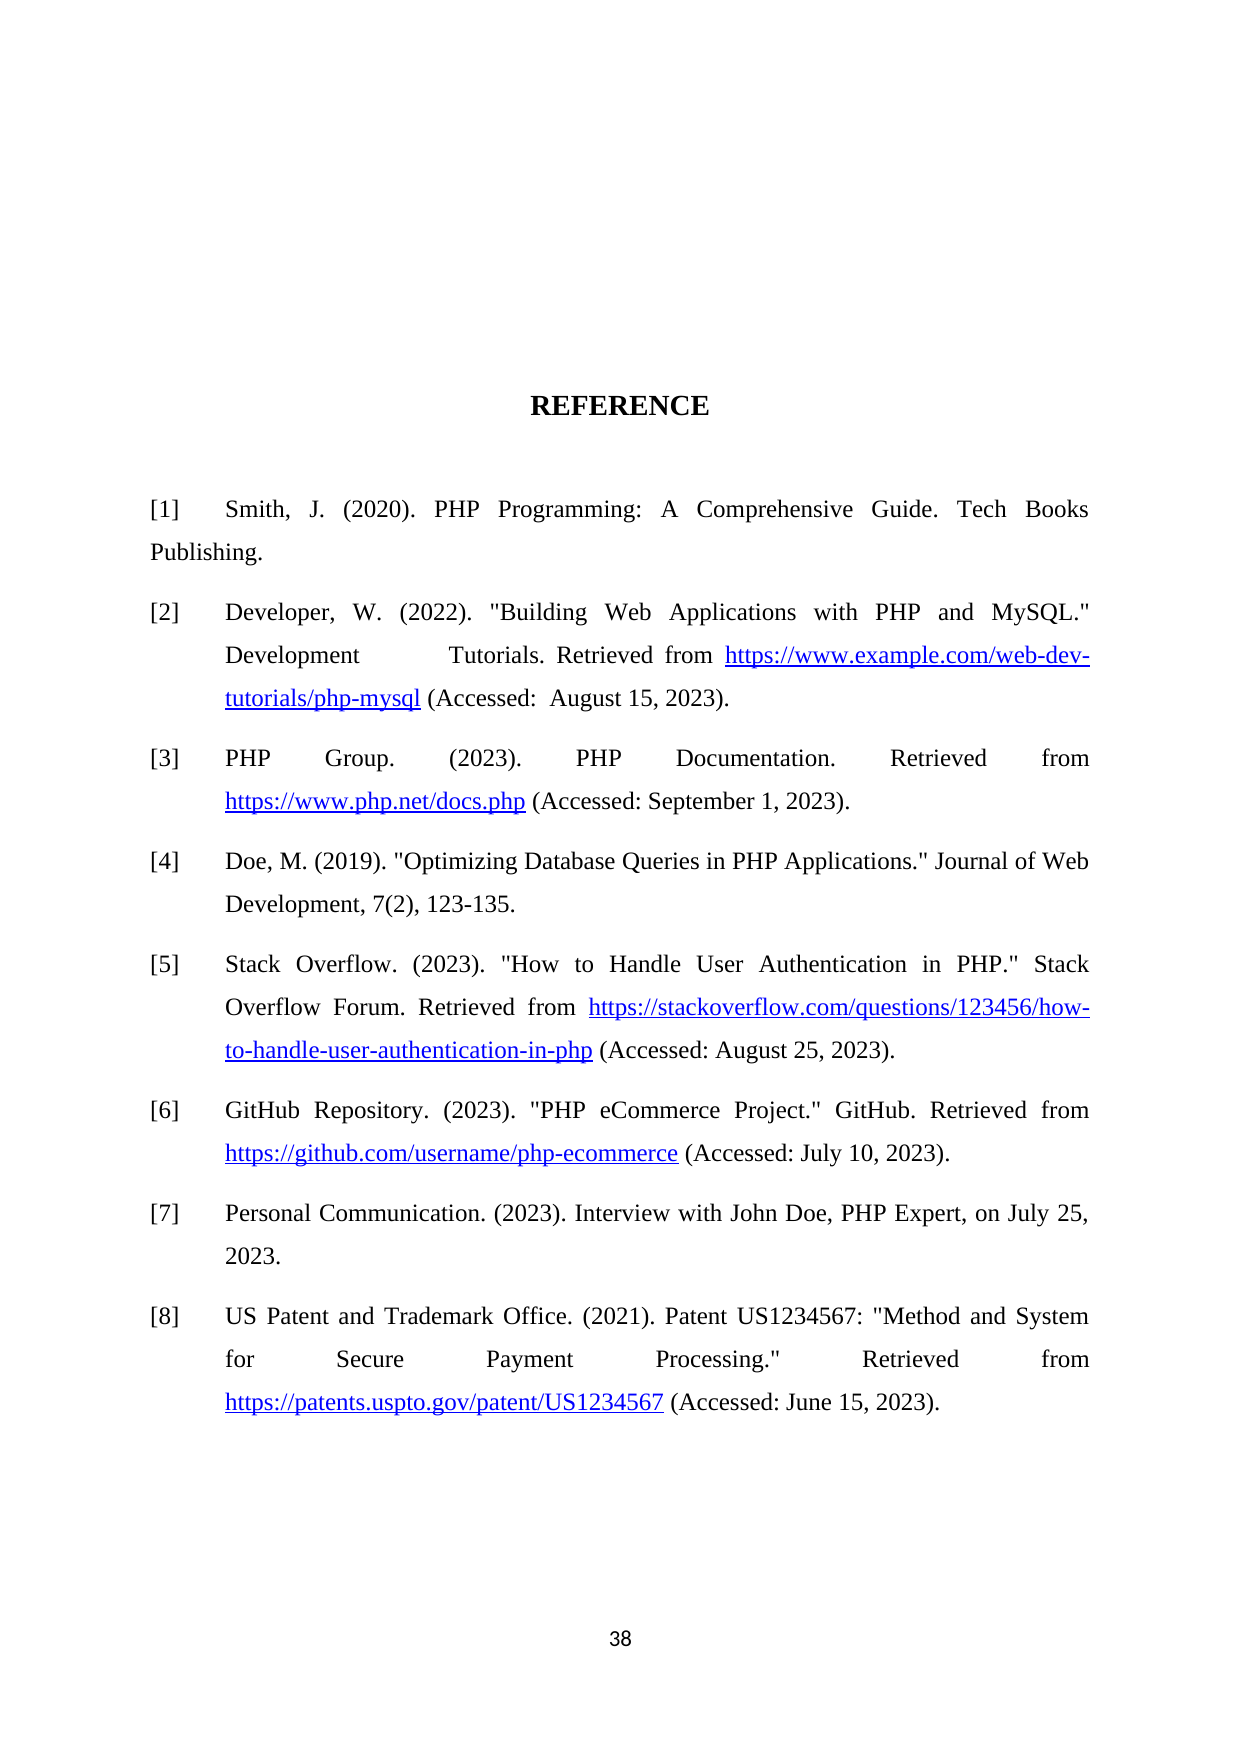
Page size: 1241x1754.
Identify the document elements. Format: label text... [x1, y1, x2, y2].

text [6] GitHub Repository. (2023). "PHP eCommerce Project." GitHub. Retrieved from https://github.com/username/php-ecommerce (Accessed: July 10, 2023). [150, 1095, 1090, 1167]
text [5] Stack Overflow. (2023). "How to Handle User Authentication in PHP." Stack Overflow Forum. Retrieved from https://stackoverflow.com/questions/123456/how-to-handle-user-authentication-in-php (Accessed: August 25, 2023). [150, 949, 1090, 1064]
text [3] PHP Group. (2023). PHP Documentation. Retrieved from https://www.php.net/docs.php (Accessed: September 1, 2023). [150, 743, 1090, 815]
text REFERENCE [150, 388, 1090, 422]
text [4] Doe, M. (2019). "Optimizing Database Queries in PHP Applications." Journal of Web Development, 7(2), 123-135. [150, 846, 1090, 918]
text [7] Personal Communication. (2023). Interview with John Doe, PHP Expert, on July 25, 2023. [150, 1198, 1090, 1270]
text [8] US Patent and Trademark Office. (2021). Patent US1234567: "Method and System for Secure Payment Processing." Retrieved from https://patents.uspto.gov/patent/US1234567 (Accessed: June 15, 2023). [150, 1301, 1090, 1416]
text [1] Smith, J. (2020). PHP Programming: A Comprehensive Guide. Tech Books Publishing. [150, 494, 1090, 566]
text [2] Developer, W. (2022). "Building Web Applications with PHP and MySQL." Development Tutorials. Retrieved from https://www.example.com/web-dev-tutorials/php-mysql (Accessed: August 15, 2023). [150, 597, 1090, 712]
